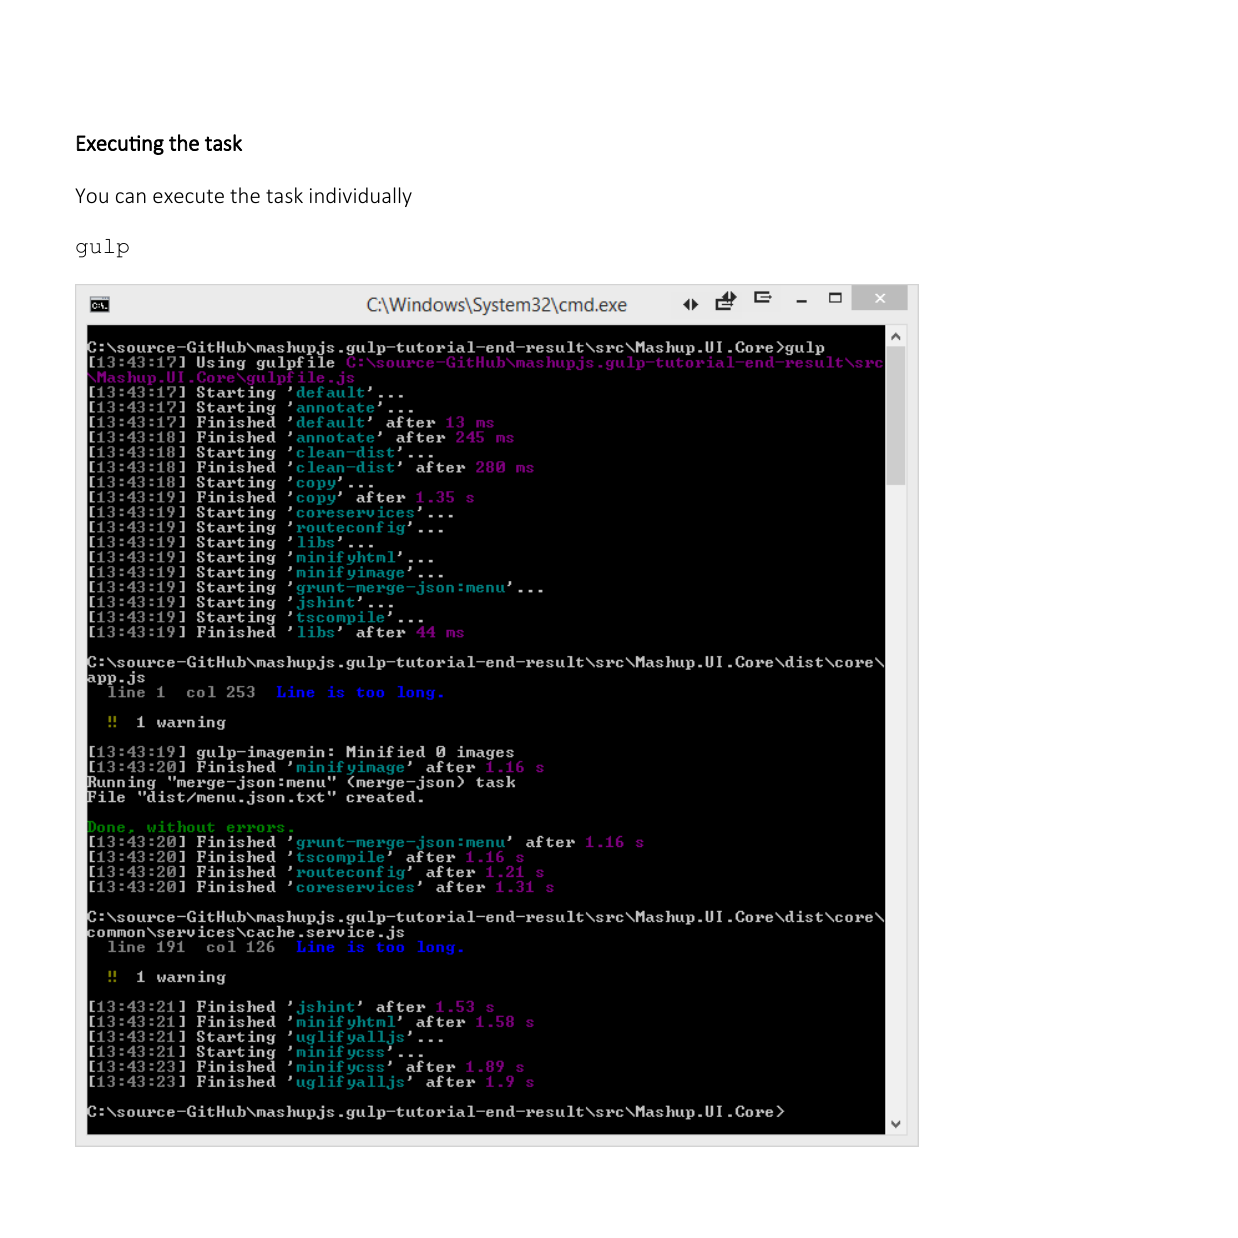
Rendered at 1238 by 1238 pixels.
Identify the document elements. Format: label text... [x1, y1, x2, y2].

text gulp [75, 234, 1162, 260]
text You can execute the task individually [75, 181, 1162, 209]
text Executing the task [75, 128, 1162, 156]
picture [75, 284, 919, 1147]
